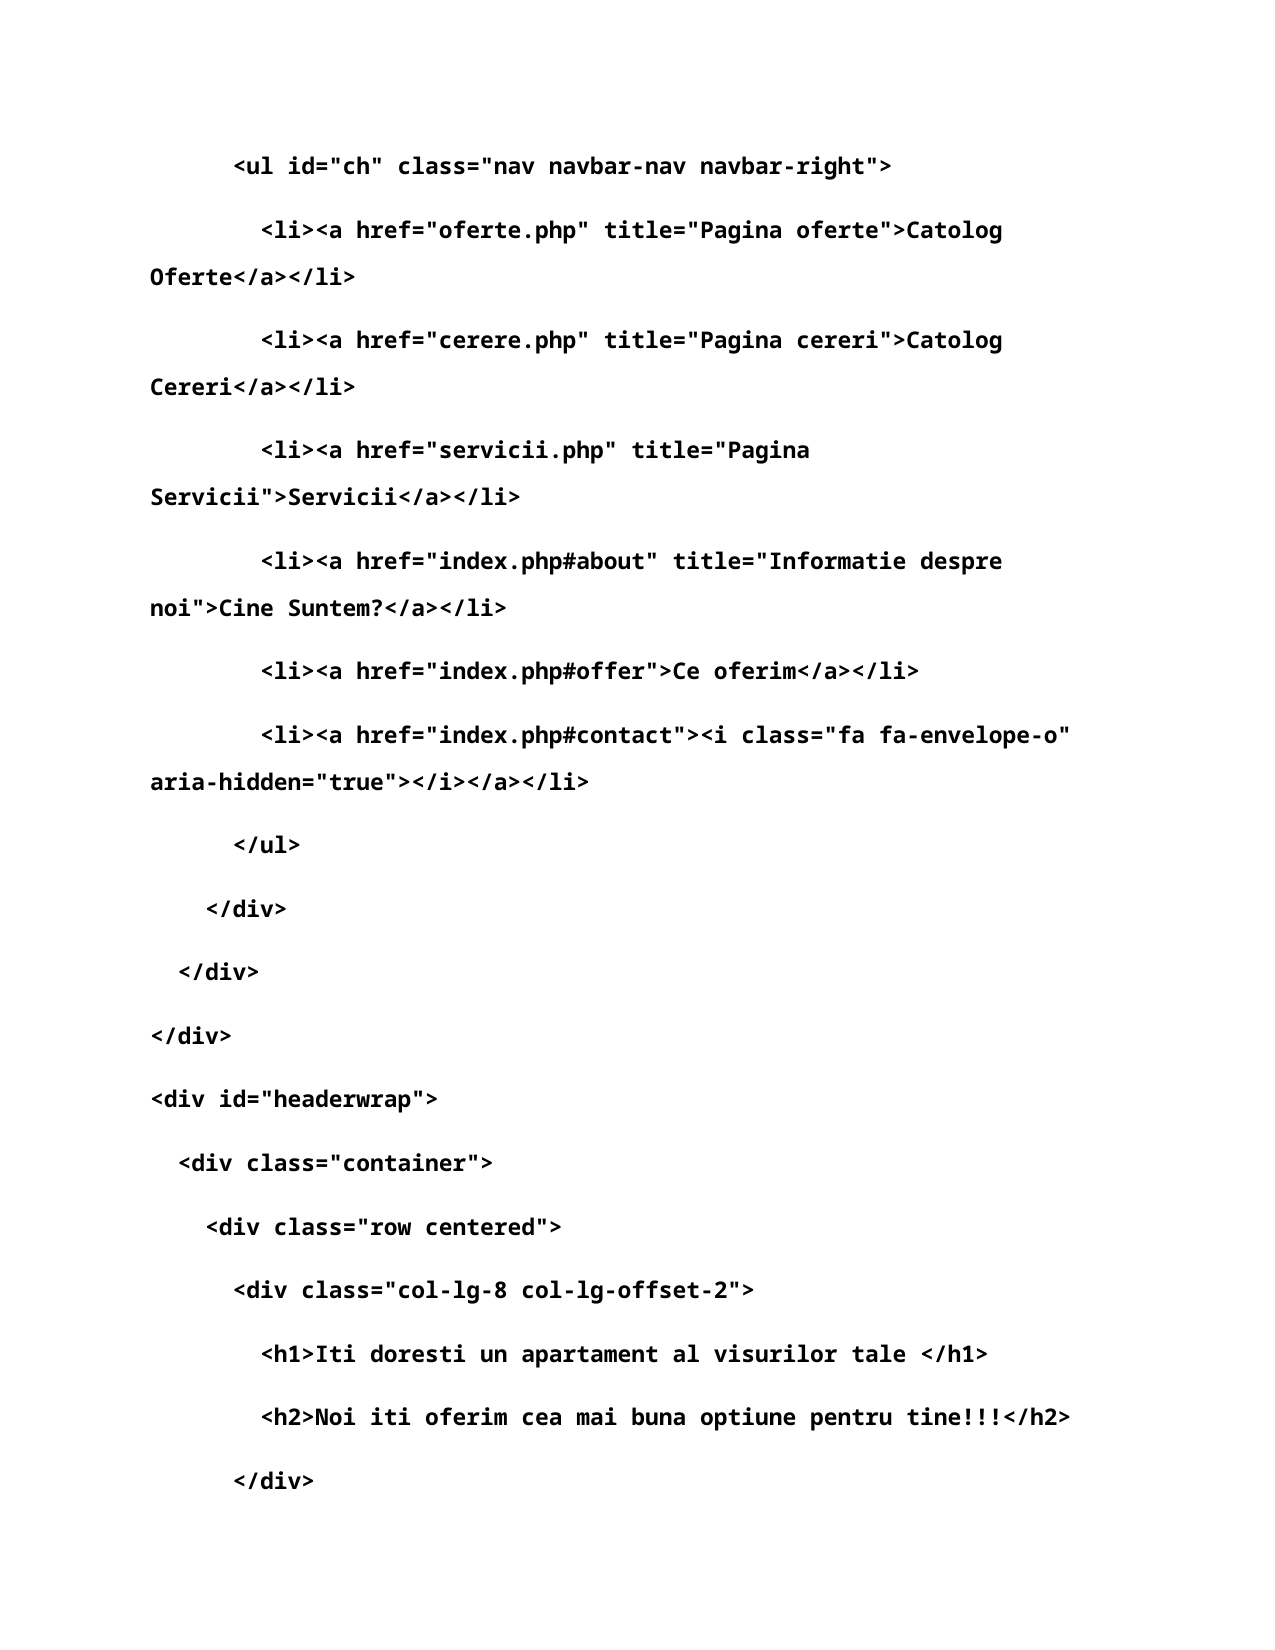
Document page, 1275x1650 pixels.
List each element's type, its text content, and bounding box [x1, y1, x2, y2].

text </div> [150, 956, 1125, 987]
text <ul id="ch" class="nav navbar-nav navbar-right"> [150, 150, 1125, 181]
text </div> [150, 893, 1125, 924]
text <h2>Noi iti oferim cea mai buna optiune pentru tine!!!</h2> [150, 1401, 1125, 1432]
text </ul> [150, 829, 1125, 860]
text <div class="col-lg-8 col-lg-offset-2"> [150, 1274, 1125, 1305]
text <div id="headerwrap"> [150, 1083, 1125, 1114]
text <li><a href="oferte.php" title="Pagina oferte">Catolog Oferte</a></li> [150, 213, 1125, 292]
text <div class="container"> [150, 1147, 1125, 1178]
text </div> [150, 1464, 1125, 1496]
text <li><a href="index.php#about" title="Informatie despre noi">Cine Suntem?</a></li> [150, 545, 1125, 623]
text <div class="row centered"> [150, 1210, 1125, 1242]
text <li><a href="servicii.php" title="Pagina Servicii">Servicii</a></li> [150, 434, 1125, 512]
text <li><a href="index.php#offer">Ce oferim</a></li> [150, 655, 1125, 686]
text <li><a href="index.php#contact"><i class="fa fa-envelope-o" aria-hidden="true"></i></a></li> [150, 719, 1125, 797]
text </div> [150, 1020, 1125, 1051]
text <h1>Iti doresti un apartament al visurilor tale </h1> [150, 1337, 1125, 1369]
text <li><a href="cerere.php" title="Pagina cereri">Catolog Cereri</a></li> [150, 324, 1125, 402]
